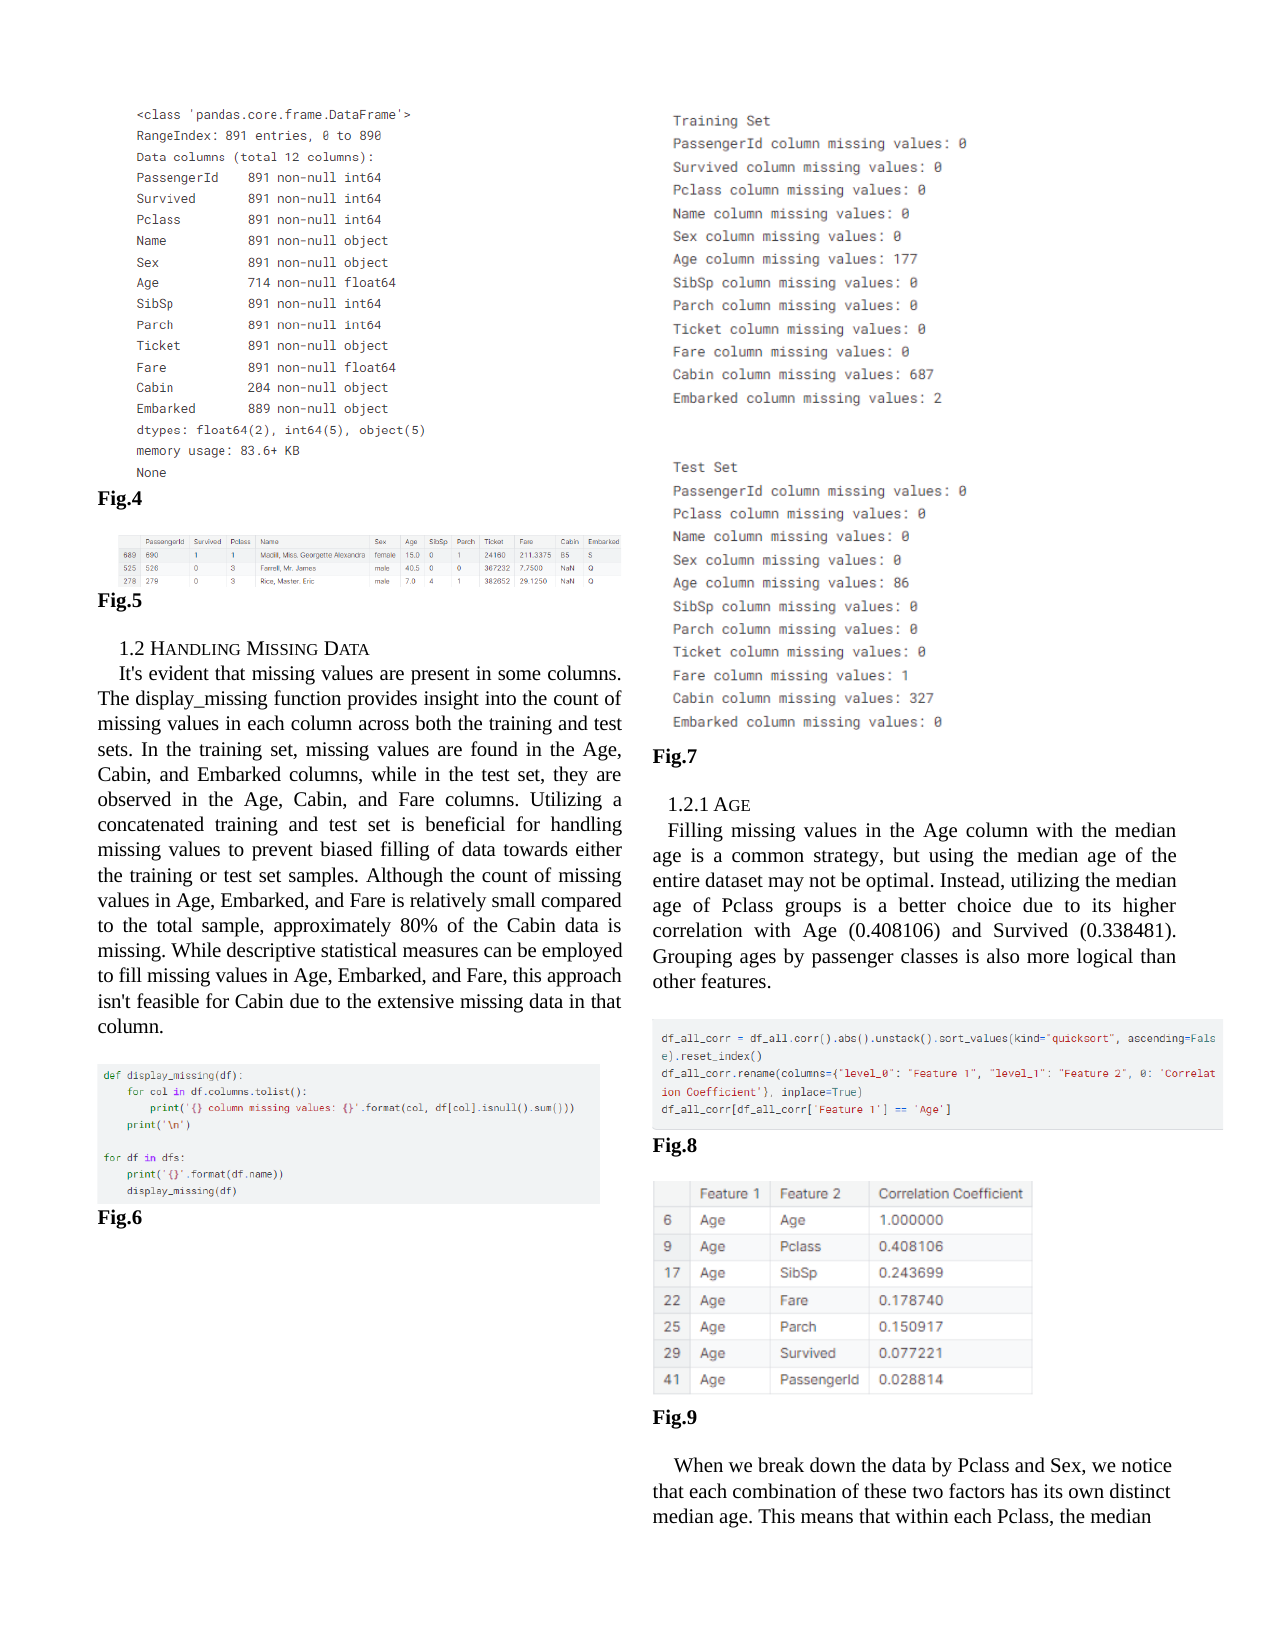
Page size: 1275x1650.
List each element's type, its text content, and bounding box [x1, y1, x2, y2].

text Fig.9 [652, 1405, 1177, 1429]
picture [97, 1064, 600, 1204]
text Filling missing values in the Age column with the median age is a common strategy, but using the median age of the entire dataset may not be optimal. Instead, utilizing the median age of Pclass groups is a better choice due to its higher correlation with Age (0.408106) and Survived (0.338481). Grouping ages by passenger classes is also more logical than other features. [652, 818, 1177, 993]
text 1.2.1 Age [652, 792, 1177, 816]
text Fig.6 [97, 1205, 622, 1229]
picture [652, 1019, 1224, 1132]
text Fig.8 [652, 1133, 1177, 1157]
picture [652, 105, 991, 744]
text Fig.7 [652, 744, 1177, 768]
text Fig.5 [97, 587, 622, 612]
picture [652, 1181, 1034, 1397]
text It's evident that missing values are present in some columns. The display_missing function provides insight into the count of missing values in each column across both the training and test sets. In the training set, missing values are found in the Age, Cabin, and Embarked columns, while in the test set, they are observed in the Age, Cabin, and Fare columns. Utilizing a concatenated training and test set is beneficial for handling missing values to prevent biased filling of data towards either the training or test set samples. Although the count of missing values in Age, Embarked, and Fare is relatively small compared to the total sample, approximately 80% of the Cabin data is missing. While descriptive statistical measures can be employed to fill missing values in Age, Embarked, and Fare, this approach isn't feasible for Cabin due to the extensive missing data in that column. [97, 661, 622, 1038]
text 1.2 Handling Missing Data [97, 636, 622, 660]
picture [118, 534, 622, 587]
text Fig.4 [97, 486, 622, 510]
picture [118, 105, 433, 485]
